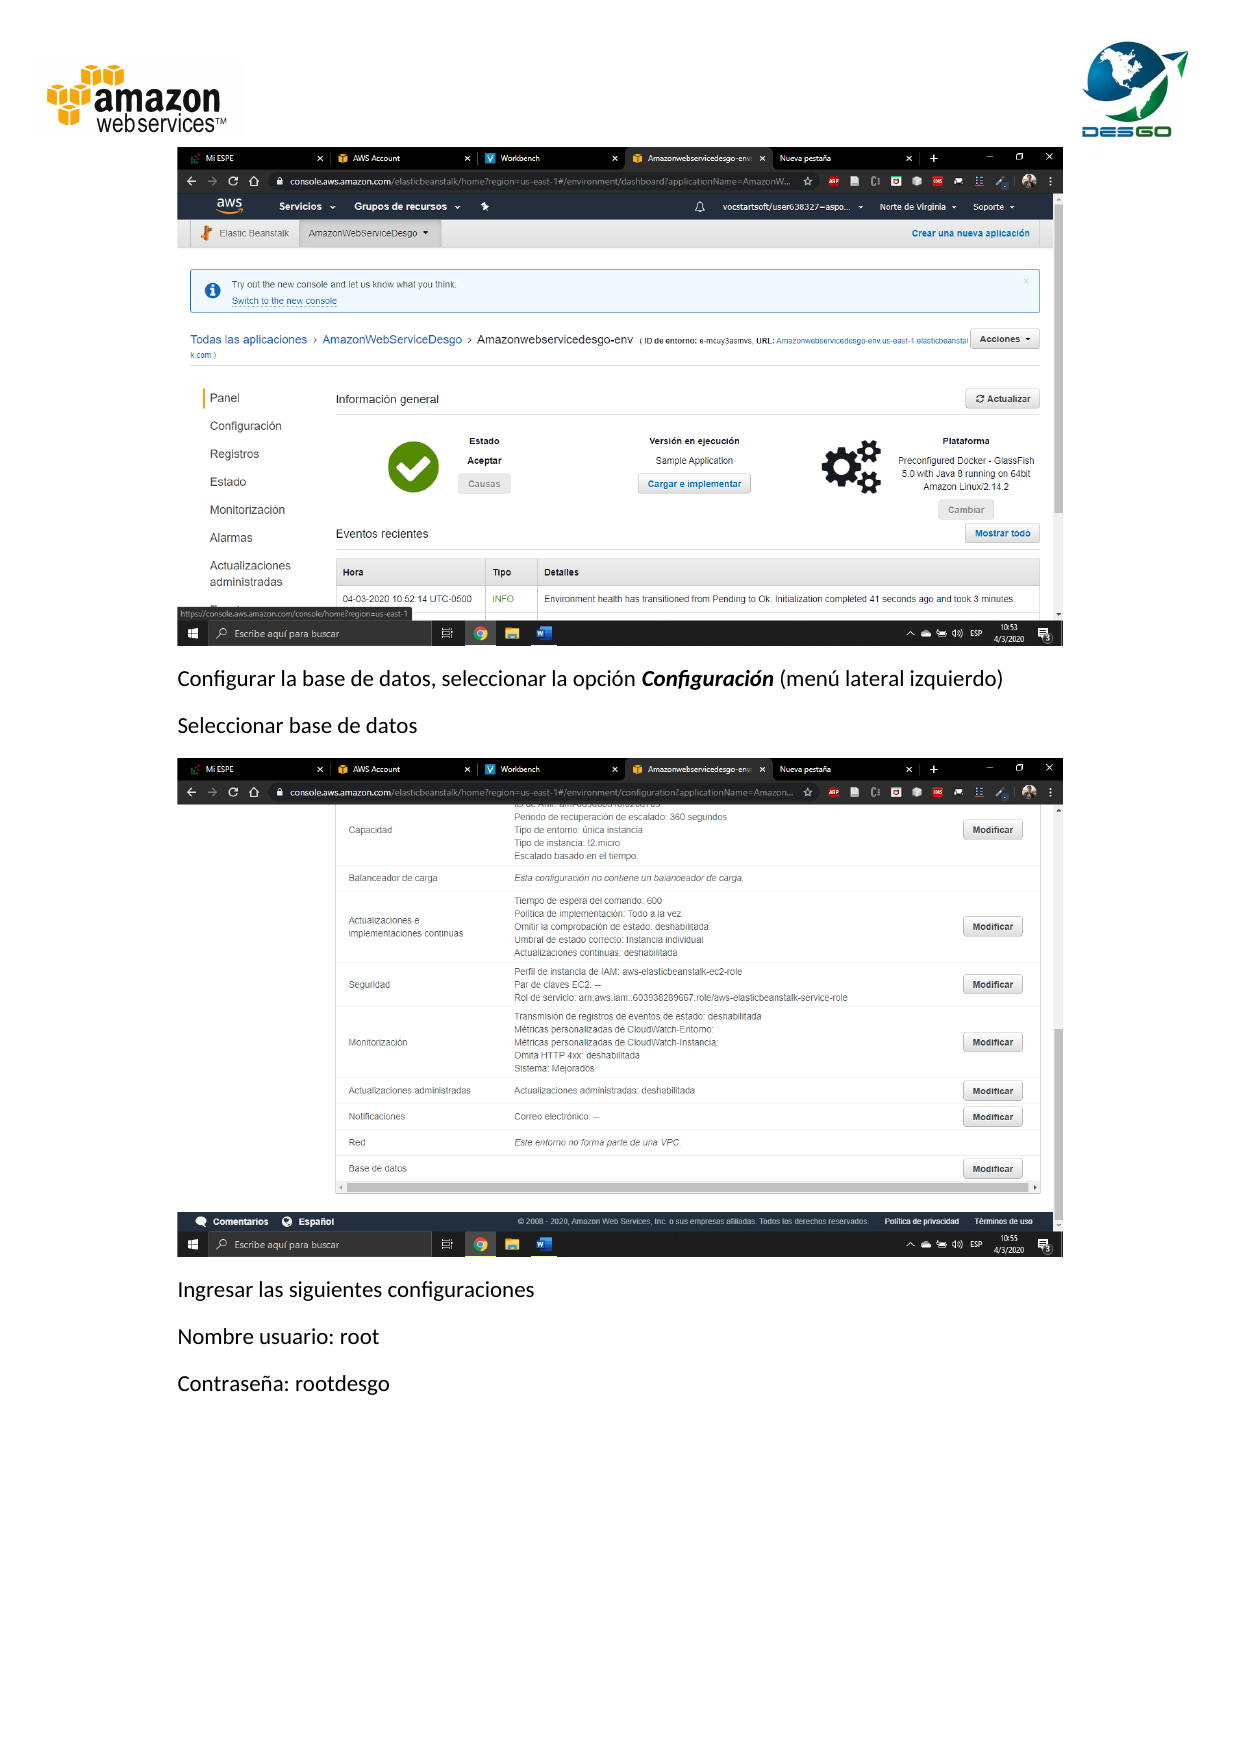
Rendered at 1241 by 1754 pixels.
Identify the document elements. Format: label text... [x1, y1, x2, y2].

picture [29, 58, 244, 139]
picture [177, 147, 1063, 646]
text Contraseña: rootdesgo [177, 1369, 1063, 1397]
picture [177, 758, 1063, 1257]
text Ingresar las siguientes configuraciones [177, 1275, 1063, 1303]
text Nombre usuario: root [177, 1322, 1063, 1350]
text Seleccionar base de datos [177, 711, 1063, 739]
picture [1081, 40, 1189, 138]
text Configurar la base de datos, seleccionar la opción Configuración (menú lateral izquierdo) [177, 664, 1063, 692]
